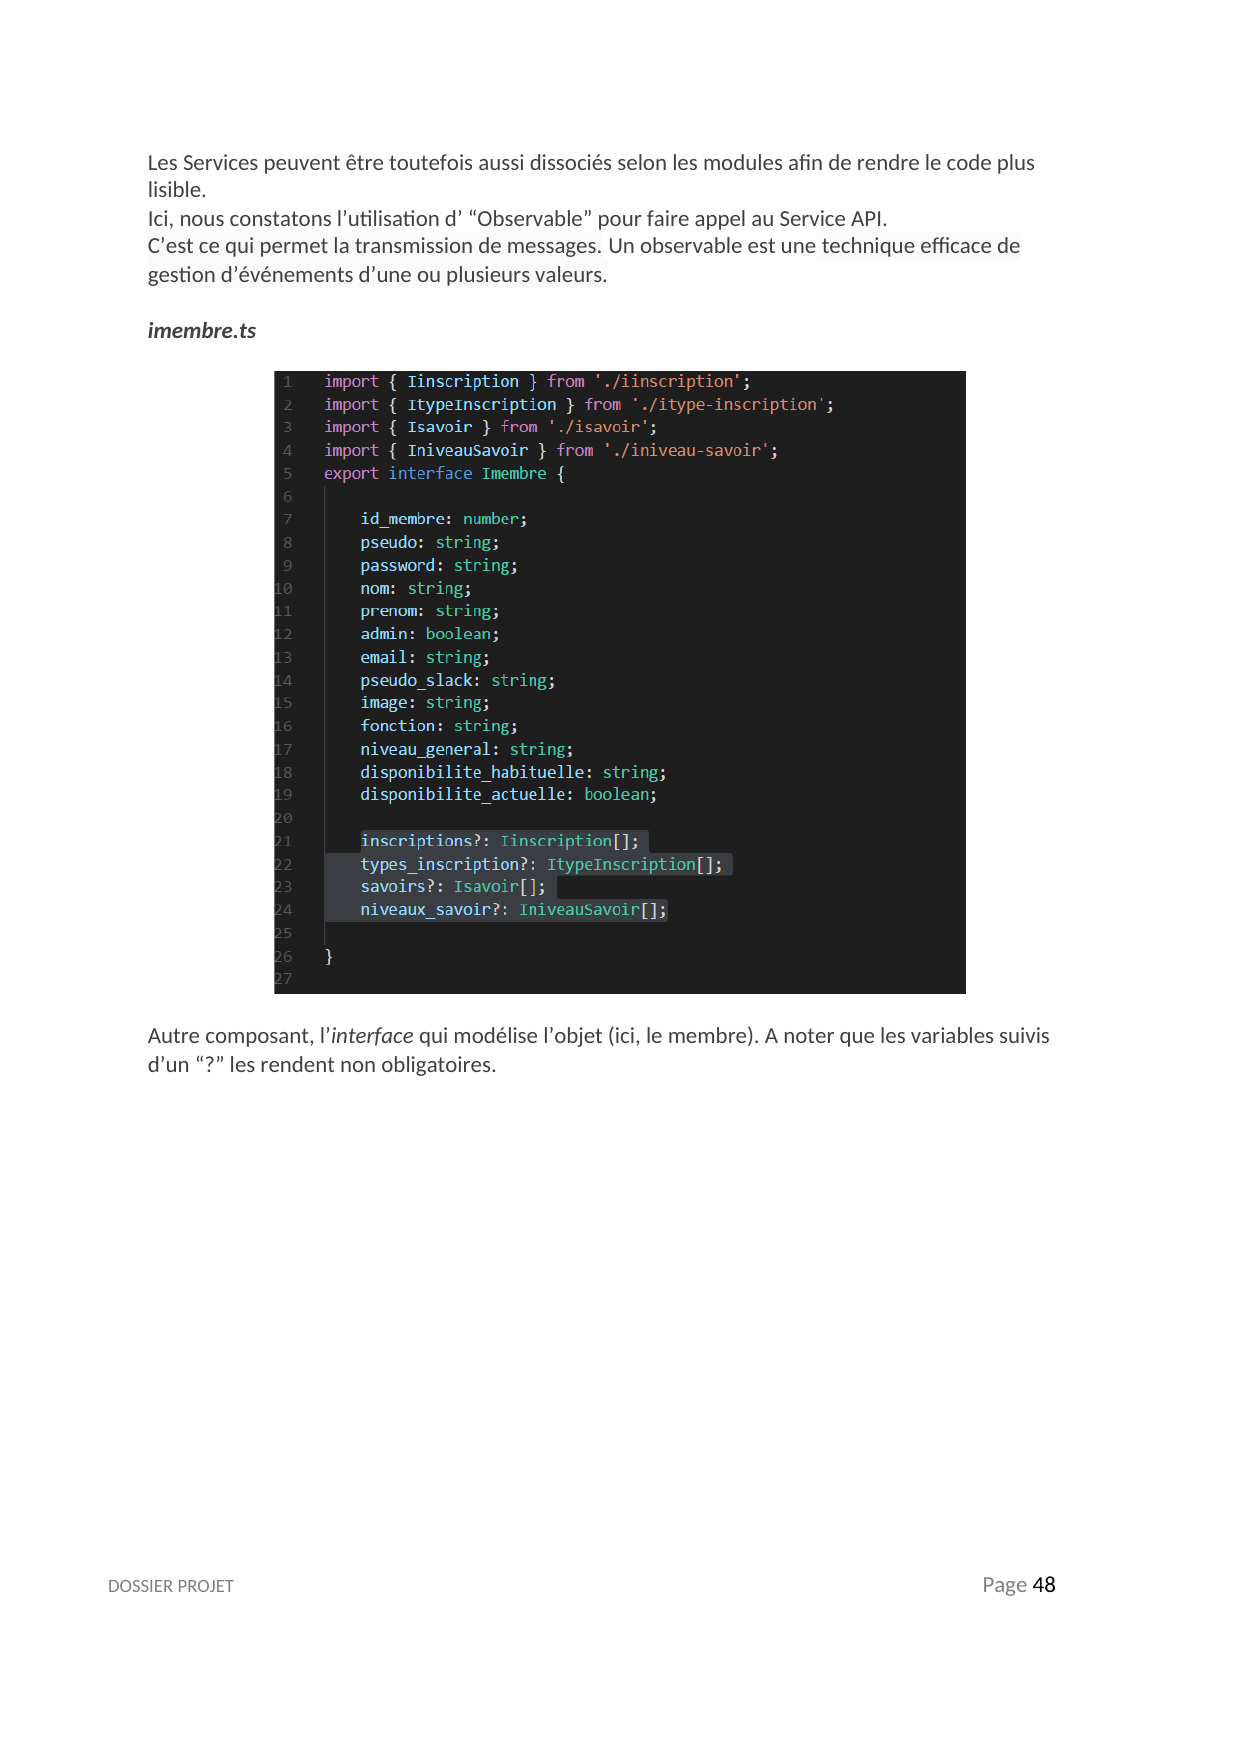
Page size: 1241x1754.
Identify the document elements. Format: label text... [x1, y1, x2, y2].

text Ici, nous constatons l’utilisation d’ “Observable” pour faire appel au Service API. [148, 204, 1093, 232]
text imembre.ts [148, 316, 1093, 344]
text C’est ce qui permet la transmission de messages. Un observable est une technique efficace de gestion d’événements d’une ou plusieurs valeurs. [603, 232, 1093, 288]
text Autre composant, l’interface qui modélise l’objet (ici, le membre). A noter que les variables suivis d’un “?” les rendent non obligatoires. [148, 1022, 1093, 1078]
picture [274, 371, 966, 994]
text Les Services peuvent être toutefois aussi dissociés selon les modules afin de rendre le code plus lisible. [148, 148, 1093, 204]
